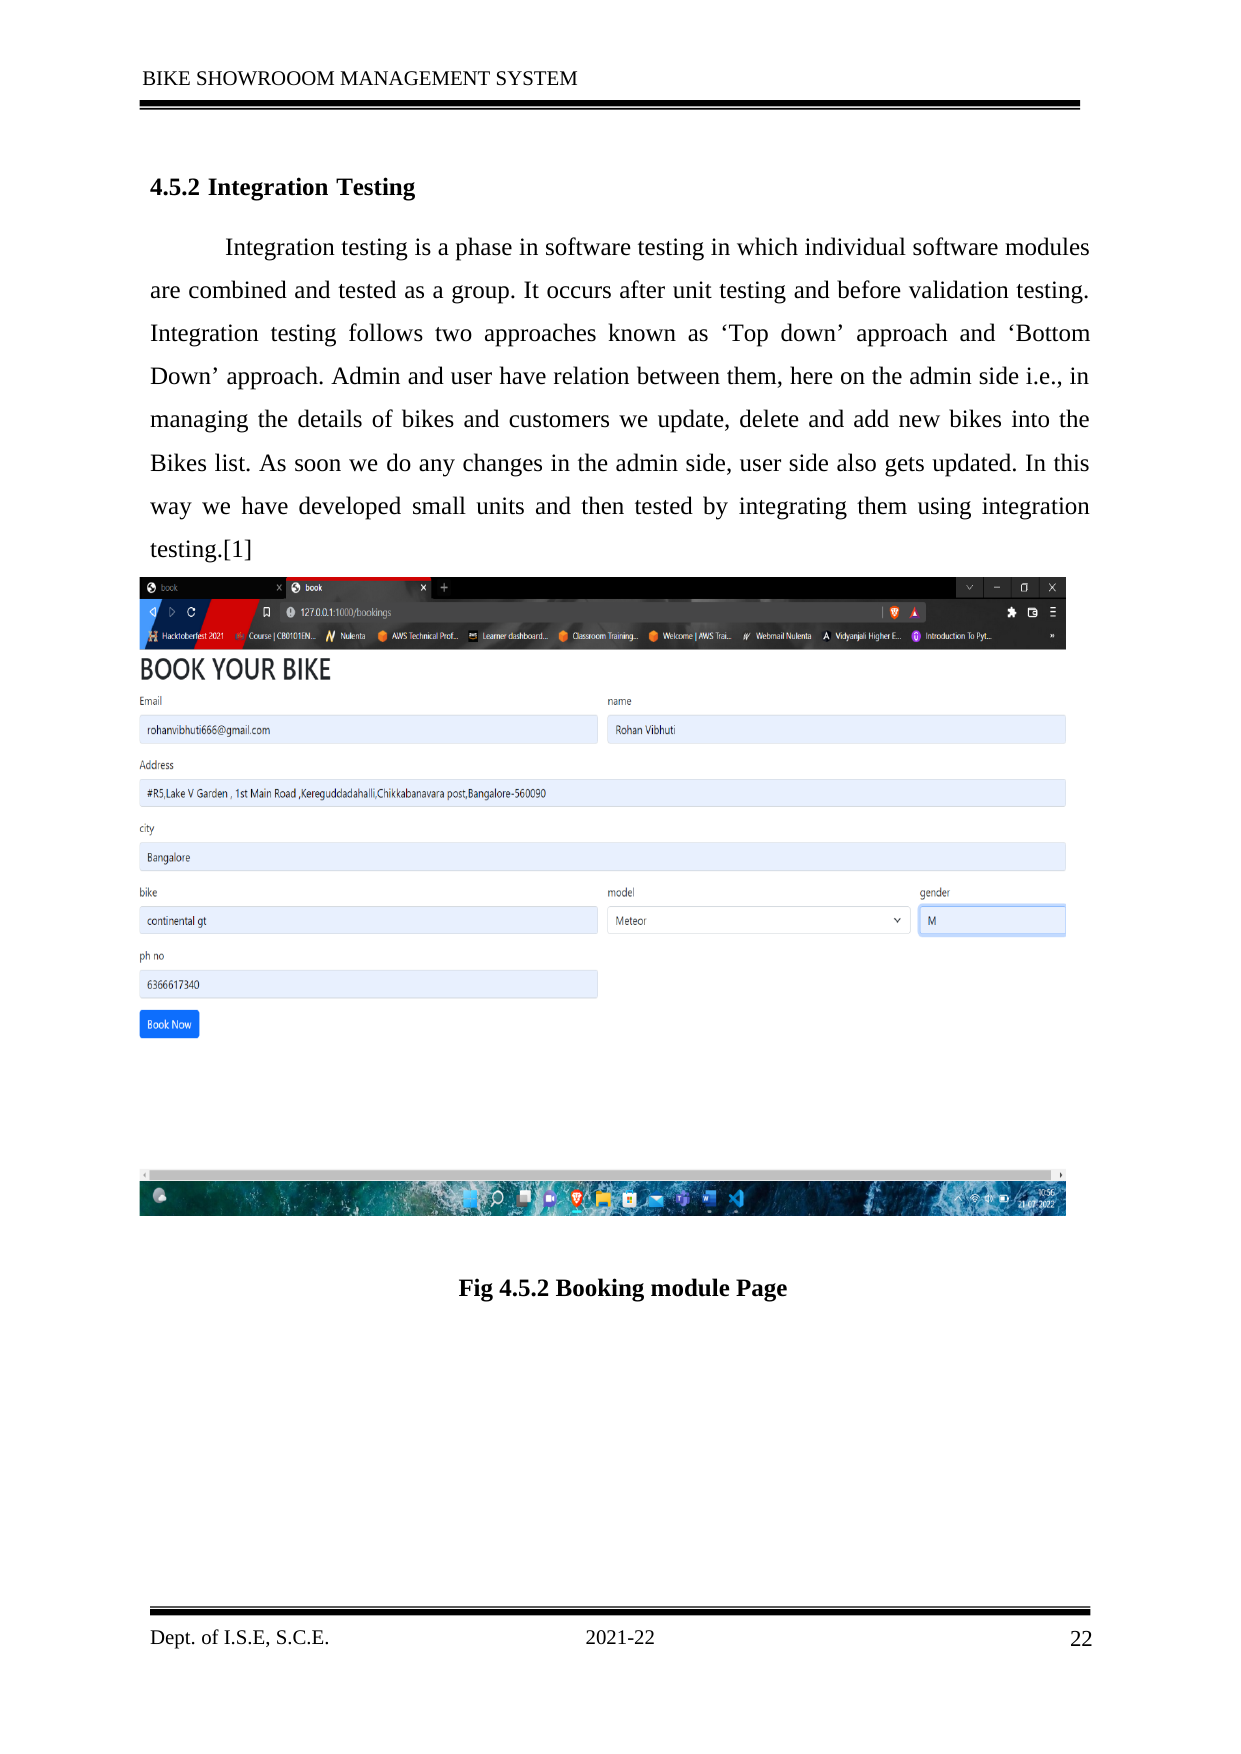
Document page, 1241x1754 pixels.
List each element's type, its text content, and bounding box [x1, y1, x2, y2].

text Fig 4.5.2 Booking module Page [139, 1273, 1091, 1302]
subtitle Integration Testing [150, 172, 1103, 201]
text Integration testing is a phase in software testing in which individual software modules are combined and tested as a group. It occurs after unit testing and before validation testing. Integration testing follows two approaches known as ‘Top down’ approach and ‘Bottom Down’ approach. Admin and user have relation between them, here on the admin side i.e., in managing the details of bikes and customers we update, delete and add new bikes into the Bikes list. As soon we do any changes in the admin side, user side also gets updated. In this way we have developed small units and then tested by integrating them using integration testing.[1] [150, 232, 1091, 563]
picture [139, 577, 1066, 1216]
